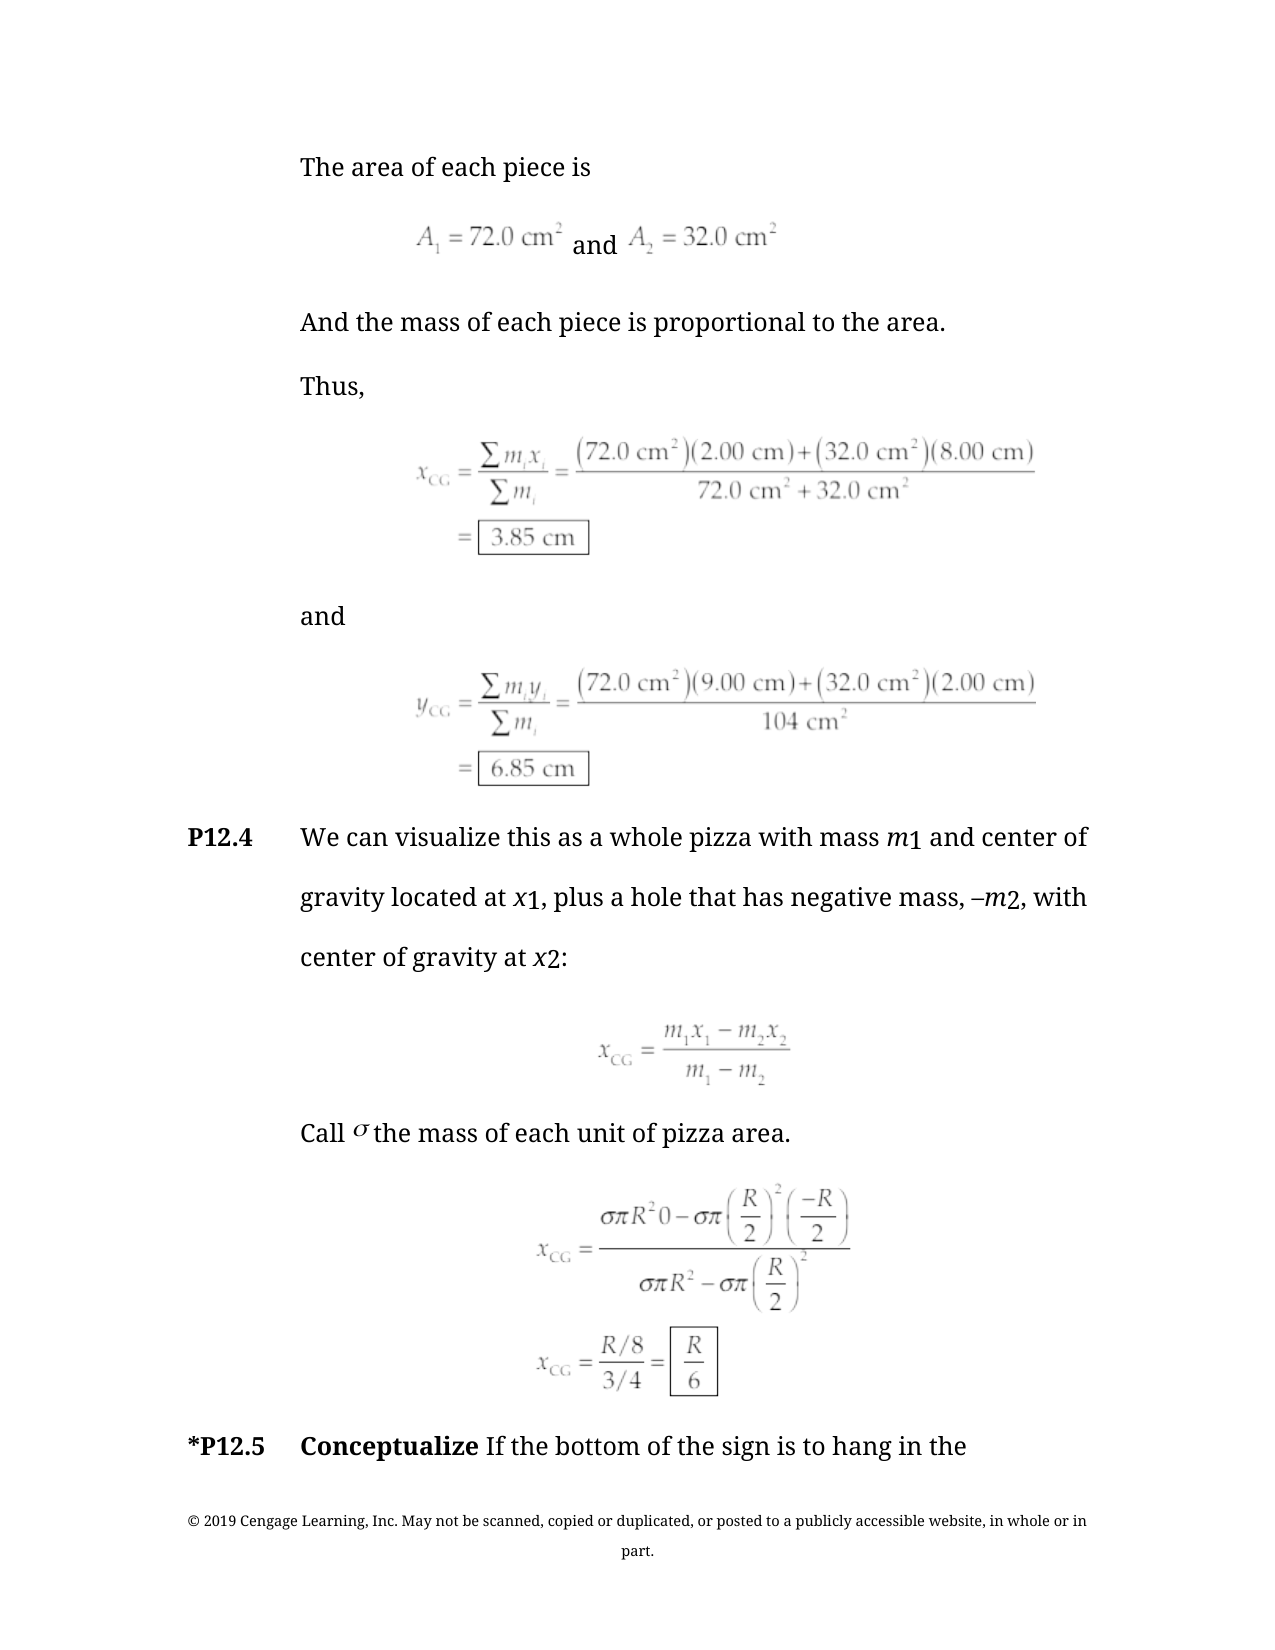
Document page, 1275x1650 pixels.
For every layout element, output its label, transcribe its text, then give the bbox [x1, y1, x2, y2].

text Thus, [187, 368, 1087, 403]
text and [187, 213, 1087, 276]
text Call the mass of each unit of pizza area. [187, 1115, 1087, 1149]
text and [187, 599, 1087, 633]
text And the mass of each piece is proportional to the area. [187, 305, 1087, 339]
text P12.4 We can visualize this as a whole pizza with mass m1 and center of gravity located at x1, plus a hole that has negative mass, –m2, with center of gravity at x2: [187, 817, 1087, 976]
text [187, 1428, 1087, 1463]
text The area of each piece is [187, 150, 1087, 184]
